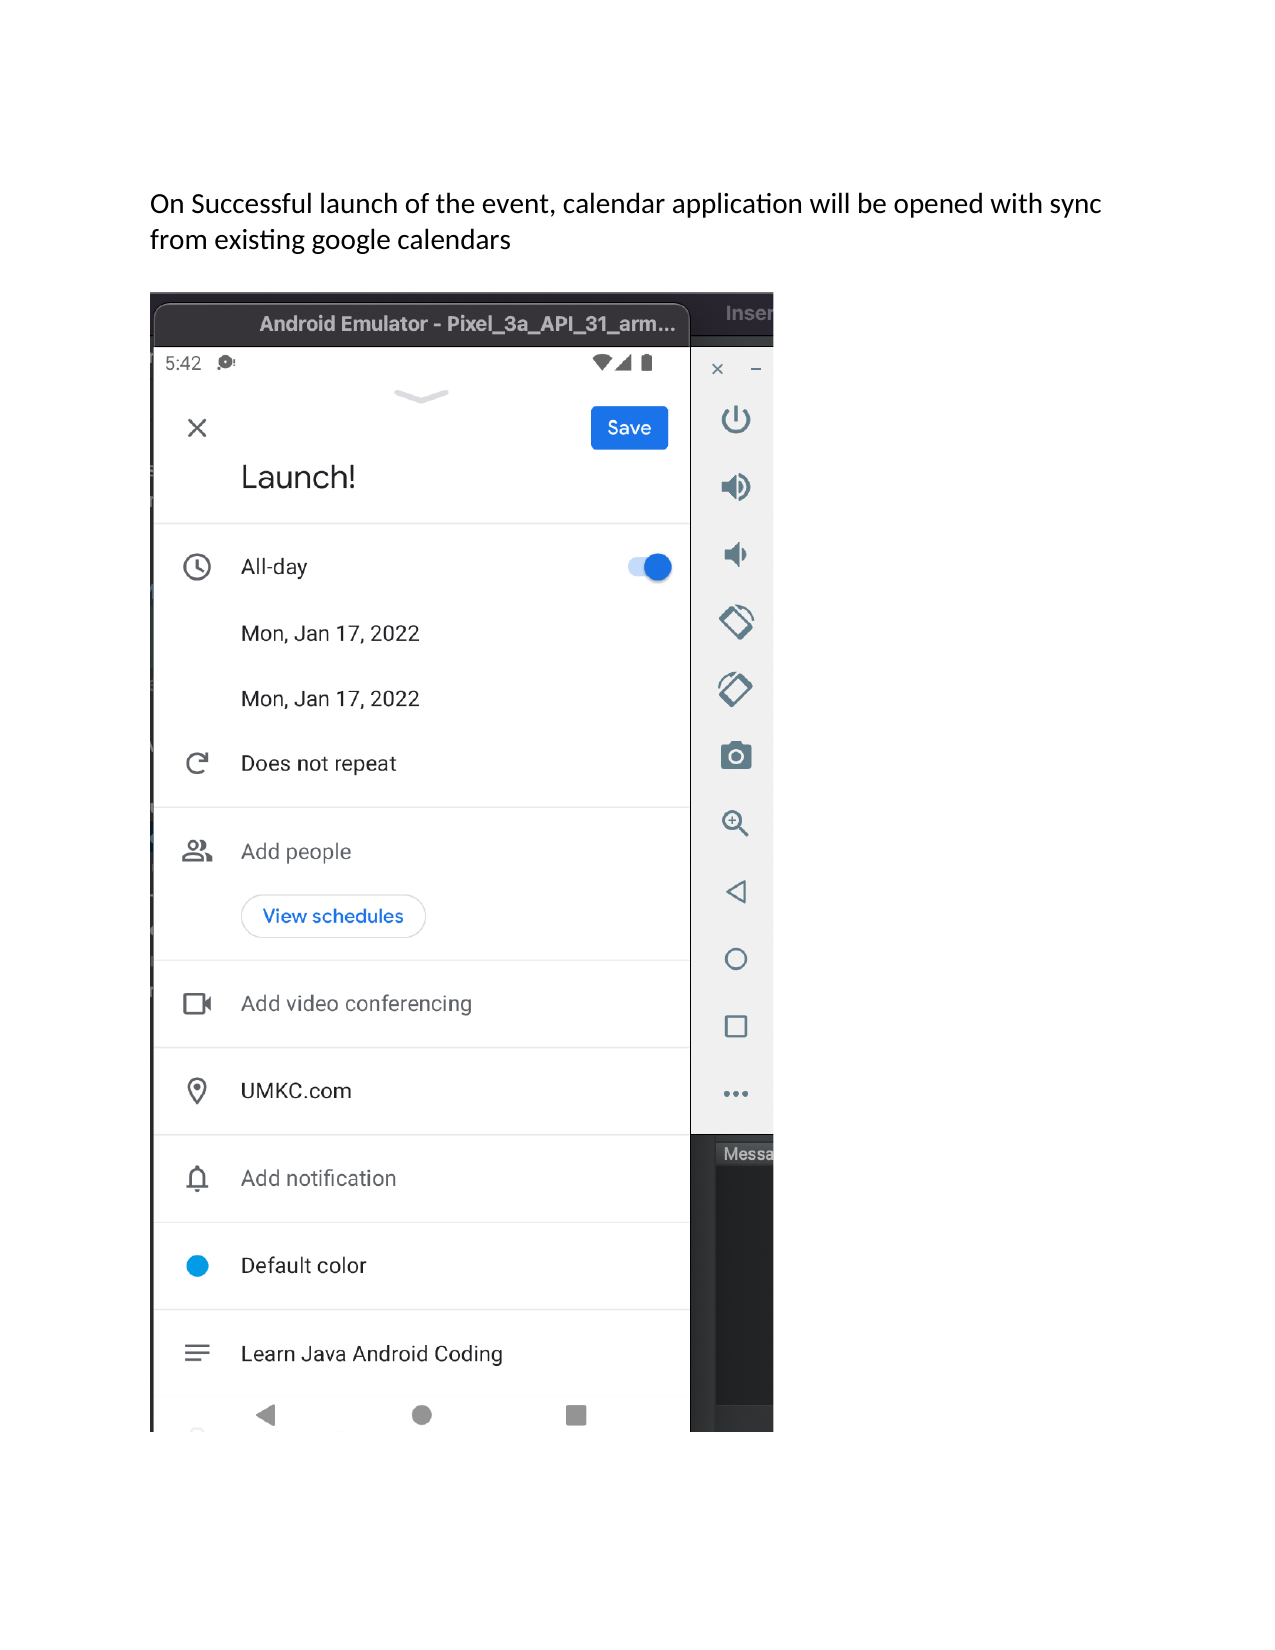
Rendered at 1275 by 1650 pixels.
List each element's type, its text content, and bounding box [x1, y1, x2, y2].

text On Successful launch of the event, calendar application will be opened with sync from existing google calendars [150, 186, 1125, 257]
picture [150, 292, 774, 1432]
